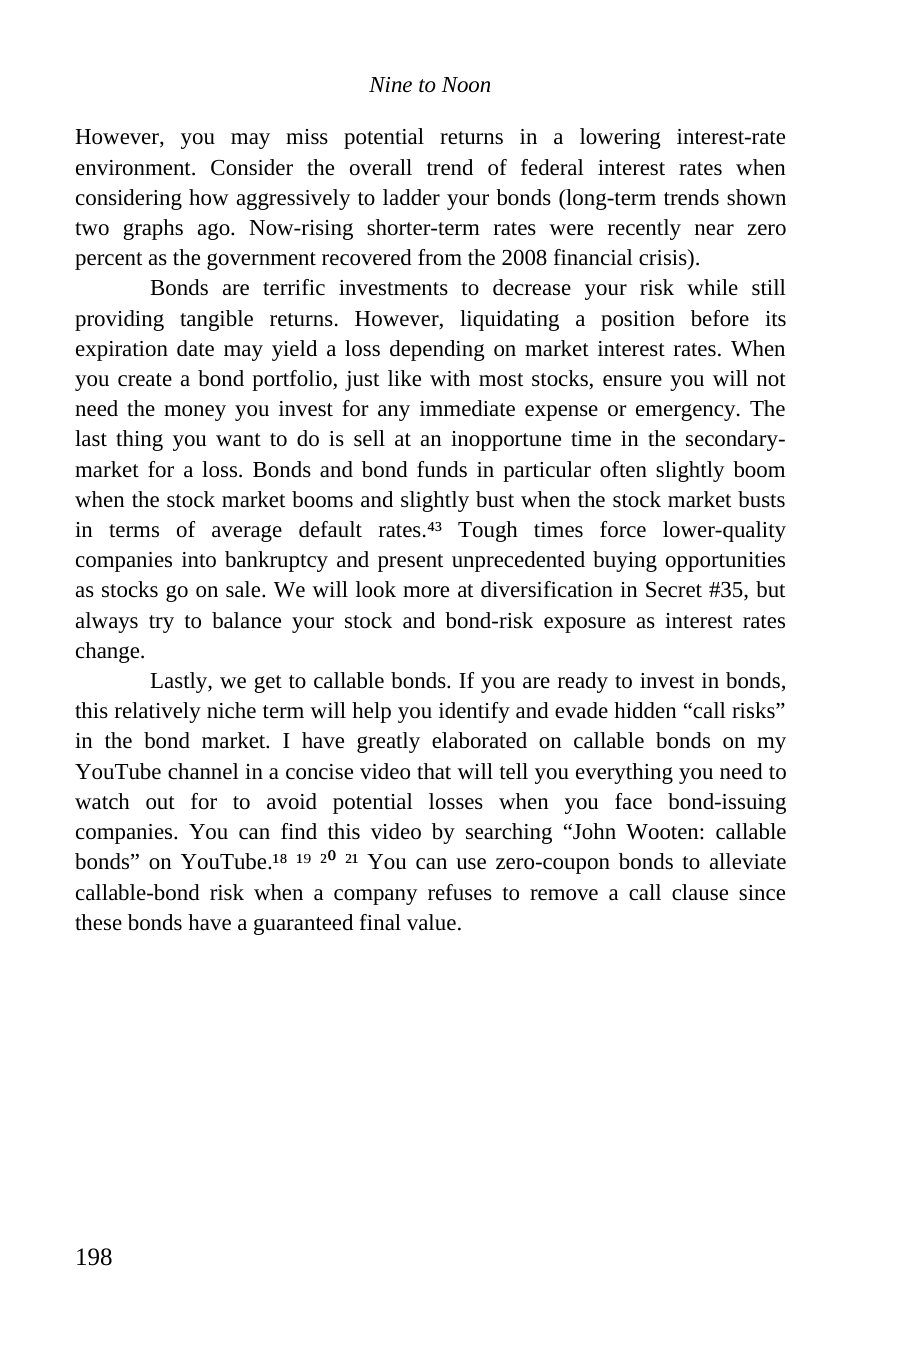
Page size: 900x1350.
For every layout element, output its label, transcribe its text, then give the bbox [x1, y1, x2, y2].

text Bonds are terrific investments to decrease your risk while still providing tangible returns. However, liquidating a position before its expiration date may yield a loss depending on market interest rates. When you create a bond portfolio, just like with most stocks, ensure you will not need the money you invest for any immediate expense or emergency. The last thing you want to do is sell at an inopportune time in the secondary-market for a loss. Bonds and bond funds in particular often slightly boom when the stock market booms and slightly bust when the stock market busts in terms of average default rates.⁴³ Tough times force lower-quality companies into bankruptcy and present unprecedented buying opportunities as stocks go on sale. We will look more at diversification in Secret #35, but always try to balance your stock and bond-risk exposure as interest rates change. [75, 274, 787, 663]
text Lastly, we get to callable bonds. If you are ready to invest in bonds, this relatively niche term will help you identify and evade hidden “call risks” in the bond market. I have greatly elaborated on callable bonds on my YouTube channel in a concise video that will tell you everything you need to watch out for to avoid potential losses when you face bond-issuing companies. You can find this video by searching “John Wooten: callable bonds” on YouTube.¹⁸ ¹⁹ ²⁰ ²¹ You can use zero-coupon bonds to alleviate callable-bond risk when a company refuses to remove a call clause since these bonds have a guaranteed final value. [75, 667, 787, 935]
